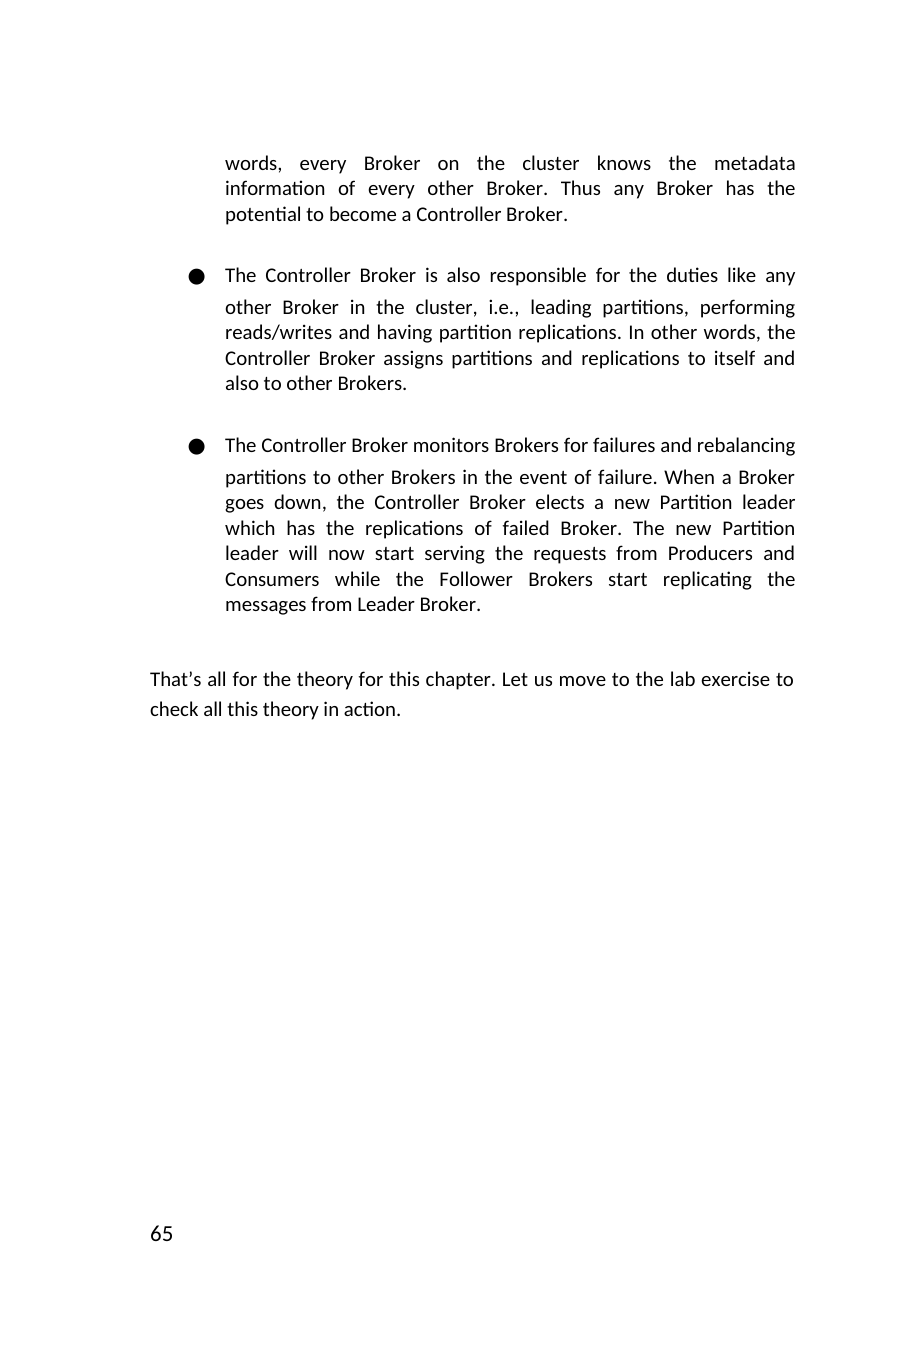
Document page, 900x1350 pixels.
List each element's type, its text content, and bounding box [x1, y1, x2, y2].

list The Controller Broker is also responsible for the duties like any other Broker in the cluster, i.e., leading partitions, performing reads/writes and having partition replications. In other words, the Controller Broker assigns partitions and replications to itself and also to other Brokers. [187, 252, 796, 396]
list The Controller Broker monitors Brokers for failures and rebalancing partitions to other Brokers in the event of failure. When a Broker goes down, the Controller Broker elects a new Partition leader which has the replications of failed Broker. The new Partition leader will now start serving the requests from Producers and Consumers while the Follower Brokers start replicating the messages from Leader Broker. [187, 421, 796, 617]
text That’s all for the theory for this chapter. Let us move to the lab exercise to check all this theory in action. [150, 667, 796, 721]
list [187, 150, 796, 226]
